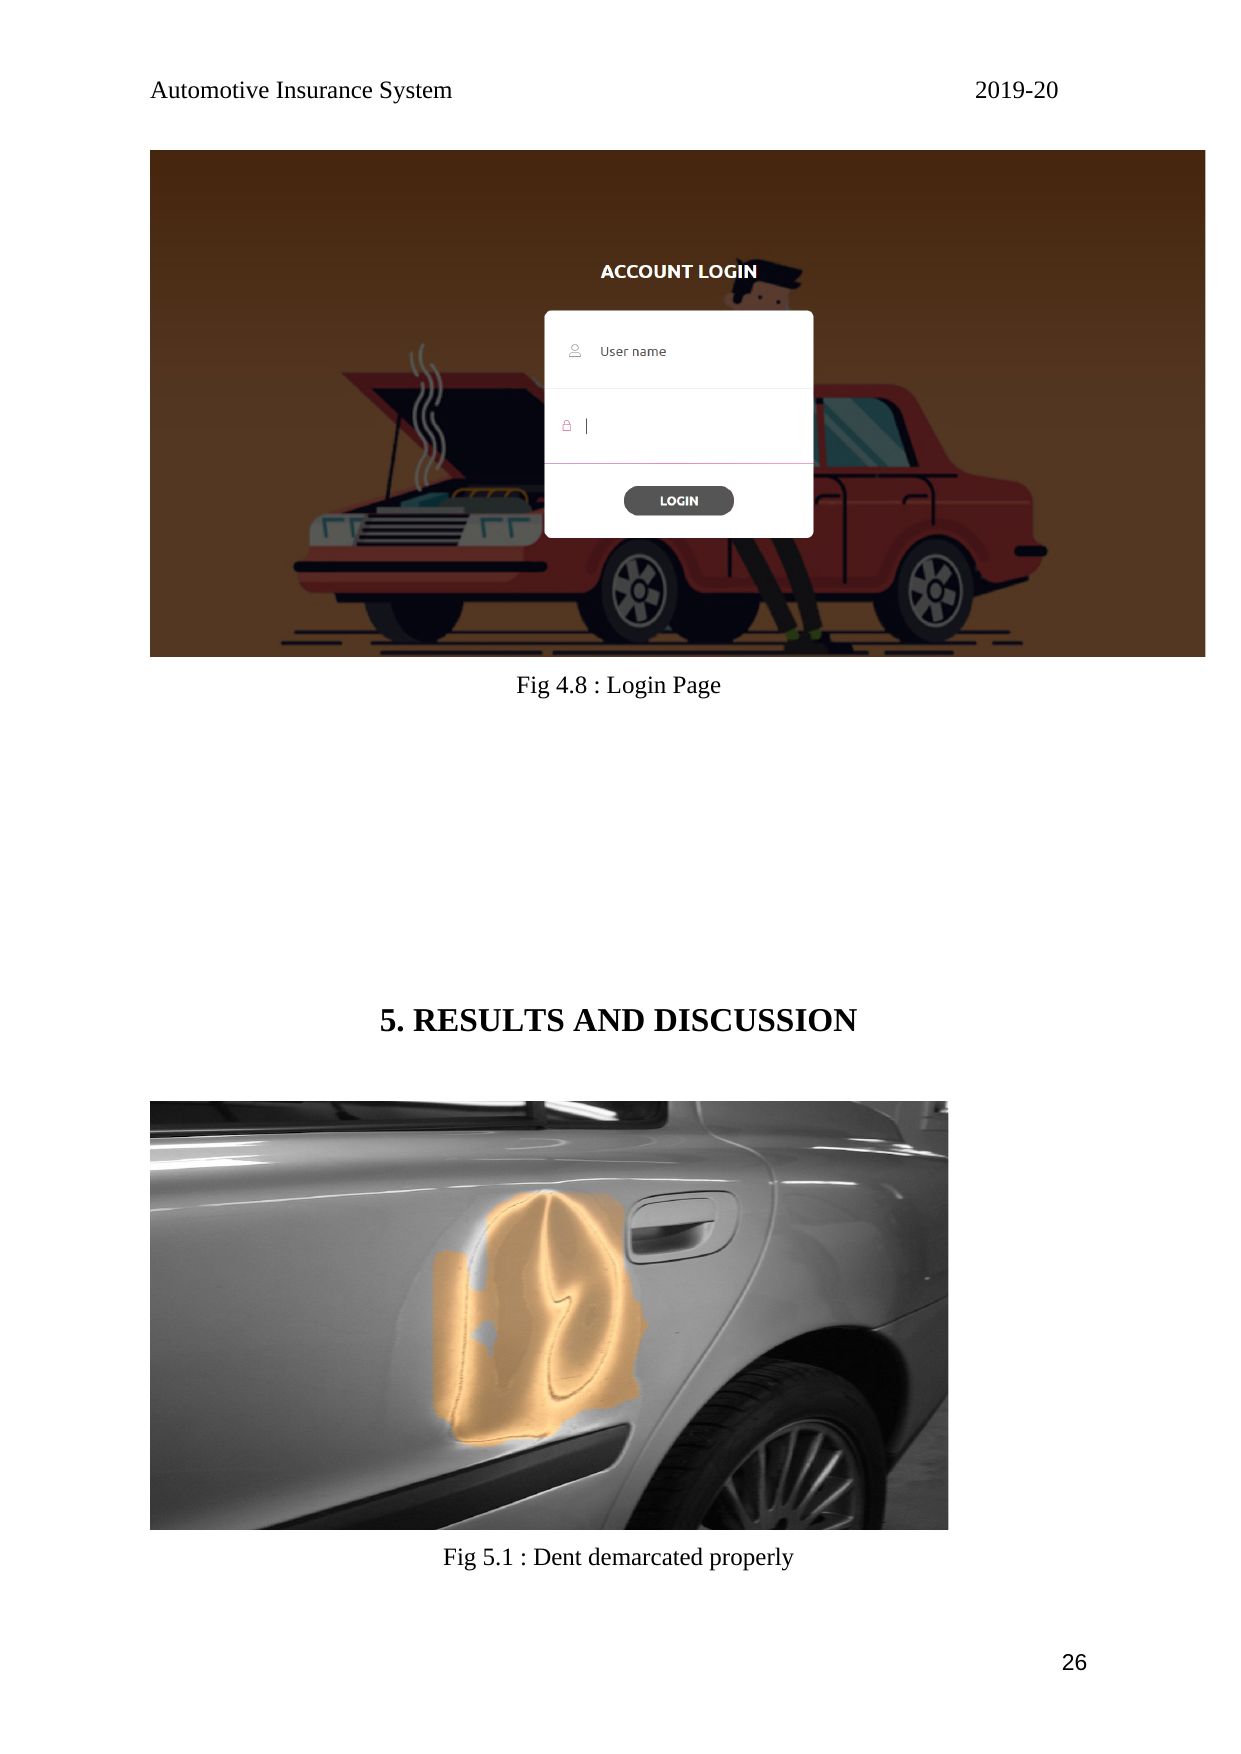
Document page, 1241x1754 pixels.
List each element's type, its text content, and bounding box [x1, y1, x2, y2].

text 5. RESULTS AND DISCUSSION [150, 1000, 1087, 1039]
text Fig 5.1 : Dent demarcated properly [150, 1542, 1087, 1571]
text Fig 4.8 : Login Page [150, 670, 1087, 698]
picture [150, 150, 1206, 657]
picture [150, 1101, 949, 1530]
